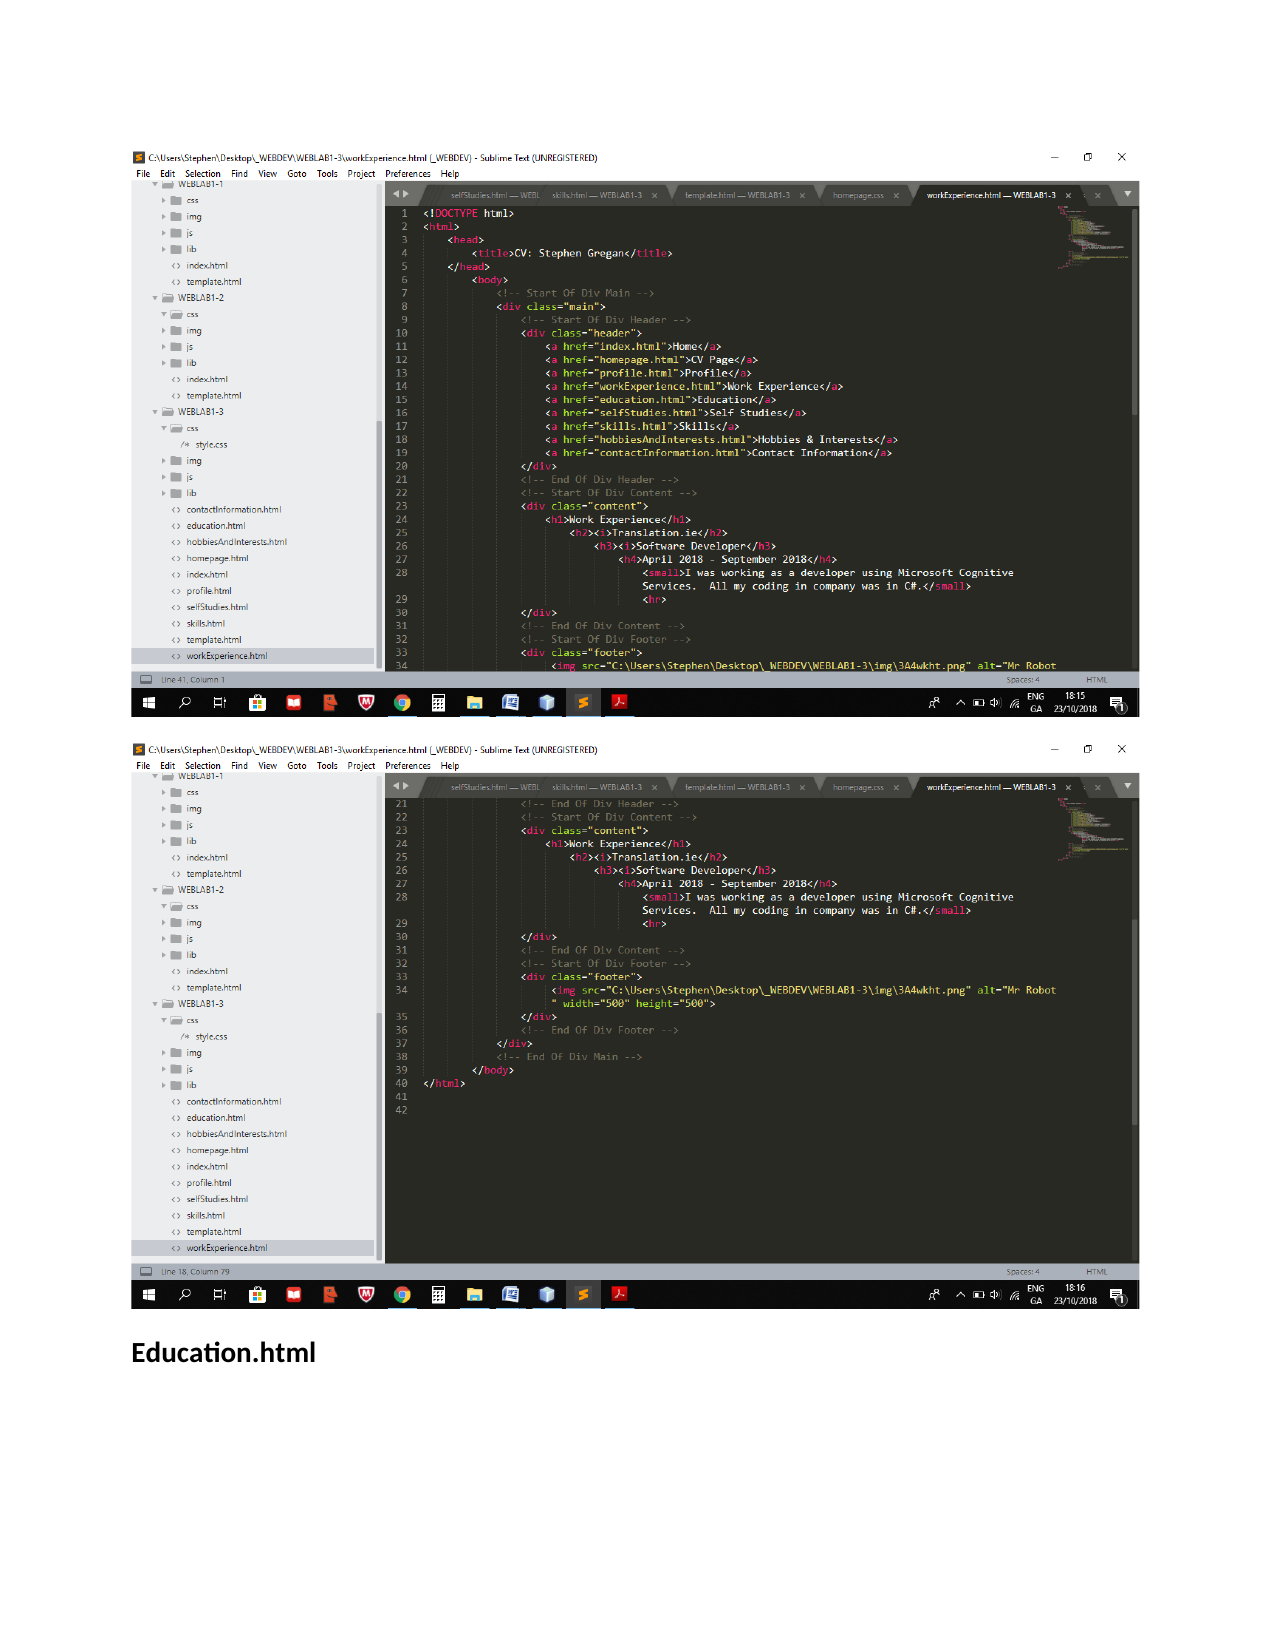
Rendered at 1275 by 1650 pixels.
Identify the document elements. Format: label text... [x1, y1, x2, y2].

text Education.html [131, 1334, 1139, 1369]
picture [131, 741, 1140, 1309]
picture [131, 150, 1140, 717]
